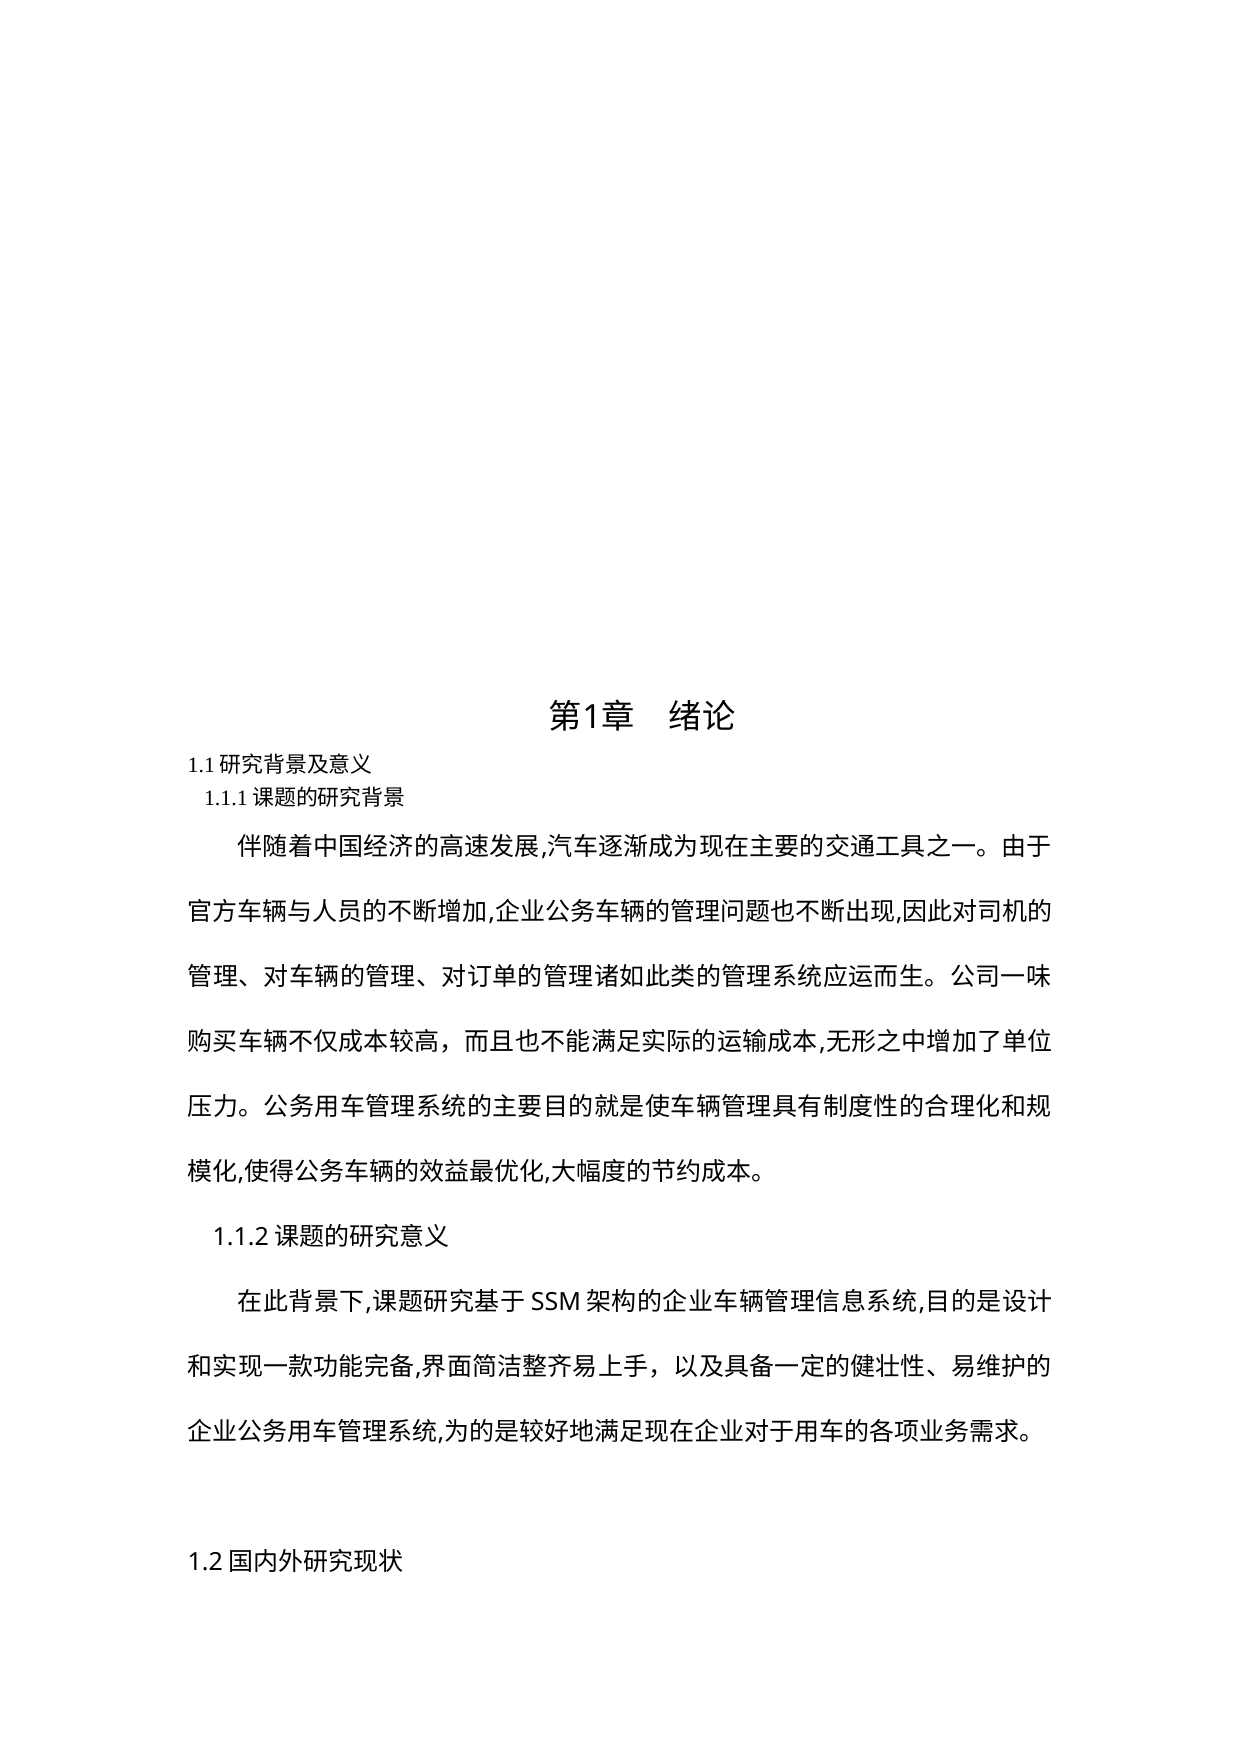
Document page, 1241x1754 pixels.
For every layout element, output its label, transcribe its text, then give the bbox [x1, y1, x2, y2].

list 绪论 [231, 682, 1053, 747]
text 伴随着中国经济的高速发展,汽车逐渐成为现在主要的交通工具之一。由于官方车辆与人员的不断增加,企业公务车辆的管理问题也不断出现,因此对司机的管理、对车辆的管理、对订单的管理诸如此类的管理系统应运而生。公司一味购买车辆不仅成本较高，而且也不能满足实际的运输成本,无形之中增加了单位压力。公务用车管理系统的主要目的就是使车辆管理具有制度性的合理化和规模化,使得公务车辆的效益最优化,大幅度的节约成本。 [187, 812, 1053, 1202]
text 1.1.1课题的研究背景 [187, 779, 1053, 812]
text 在此背景下,课题研究基于SSM架构的企业车辆管理信息系统,目的是设计和实现一款功能完备,界面简洁整齐易上手，以及具备一定的健壮性、易维护的企业公务用车管理系统,为的是较好地满足现在企业对于用车的各项业务需求。 [187, 1267, 1053, 1462]
text 1.1研究背景及意义 [187, 747, 1053, 779]
text 1.2国内外研究现状 [187, 1527, 1053, 1592]
text 1.1.2课题的研究意义 [187, 1202, 1053, 1267]
